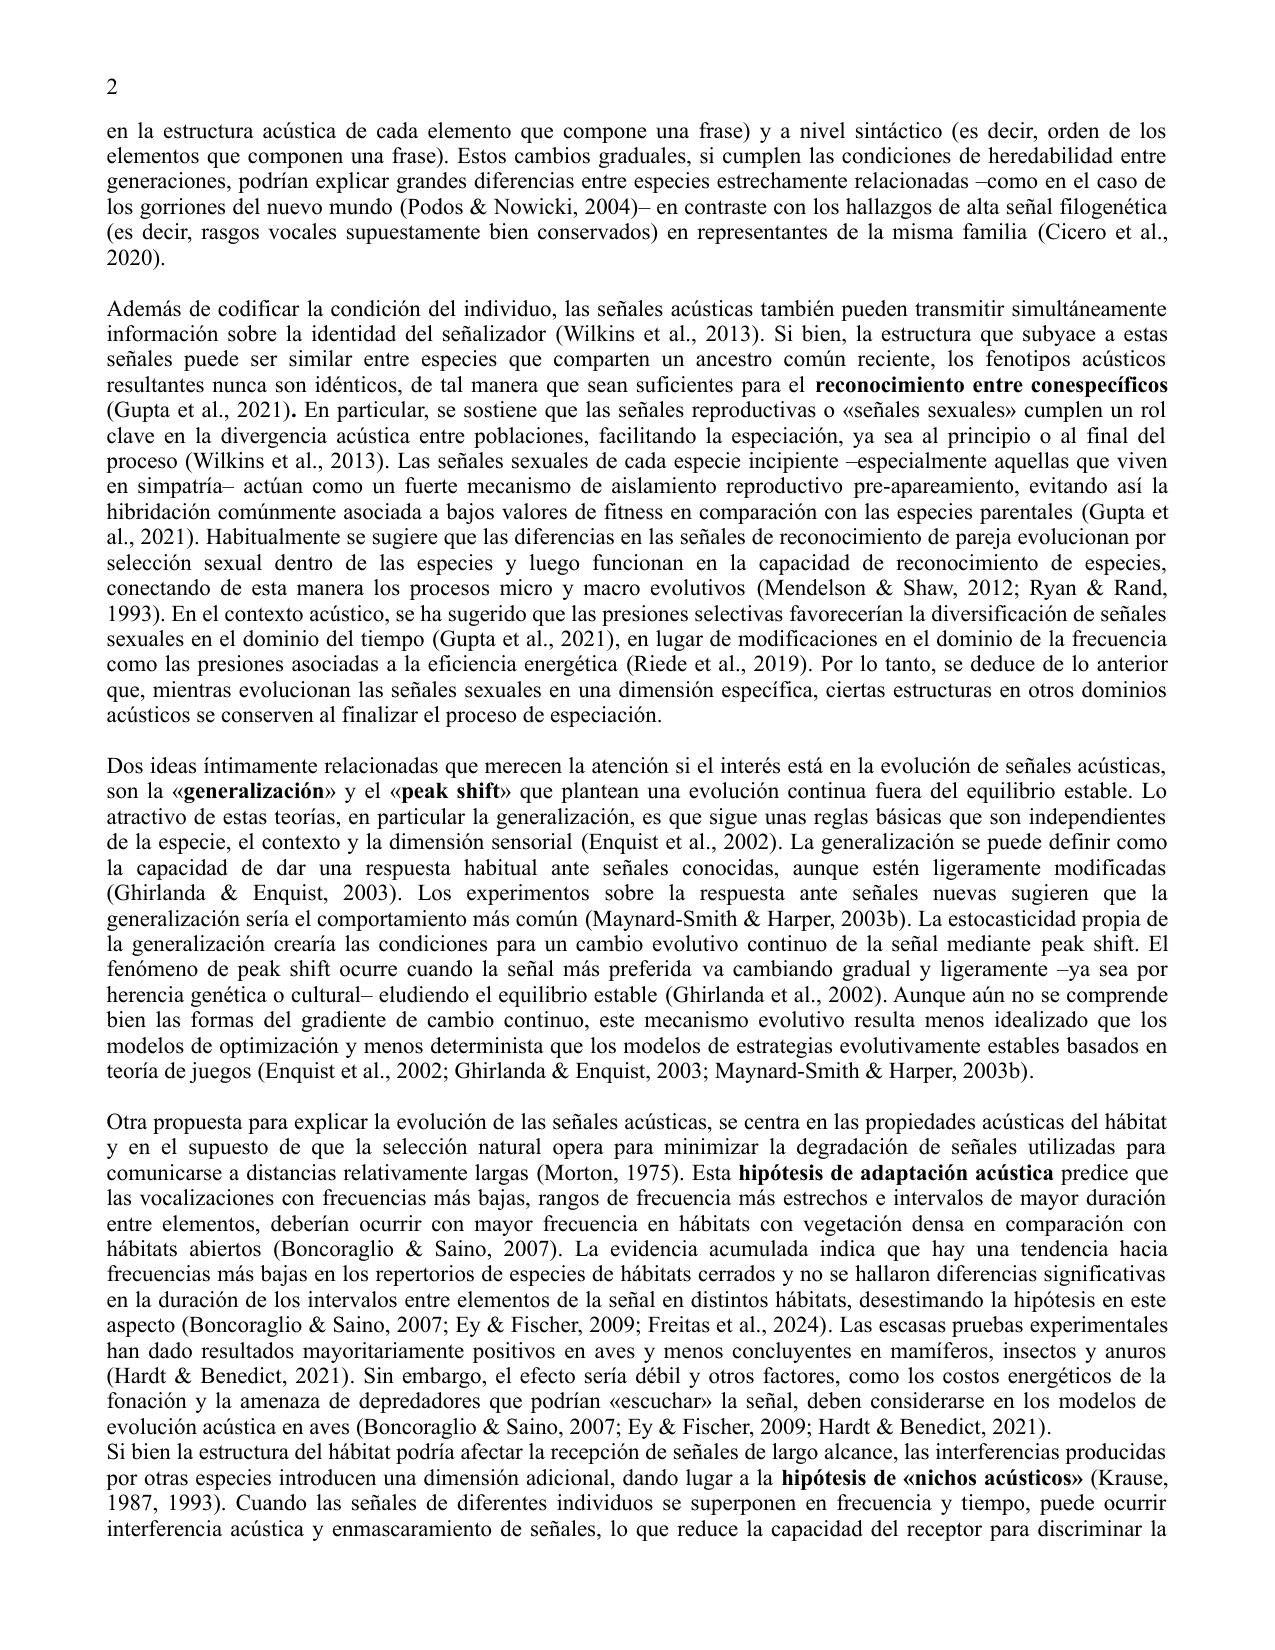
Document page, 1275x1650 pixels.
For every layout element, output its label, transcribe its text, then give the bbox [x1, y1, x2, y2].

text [106, 118, 1169, 270]
text Dos ideas íntimamente relacionadas que merecen la atención si el interés está en la evolución de señales acústicas, son la «generalización» y el «peak shift» que plantean una evolución continua fuera del equilibrio estable. Lo atractivo de estas teorías, en particular la generalización, es que sigue unas reglas básicas que son independientes de la especie, el contexto y la dimensión sensorial . La generalización se puede definir como la capacidad de dar una respuesta habitual ante señales conocidas, aunque estén ligeramente modificadas . Los experimentos sobre la respuesta ante señales nuevas sugieren que la generalización sería el comportamiento más común . La estocasticidad propia de la generalización crearía las condiciones para un cambio evolutivo continuo de la señal mediante peak shift. El fenómeno de peak shift ocurre cuando la señal más preferida va cambiando gradual y ligeramente –ya sea por herencia genética o cultural– eludiendo el equilibrio estable . Aunque aún no se comprende bien las formas del gradiente de cambio continuo, este mecanismo evolutivo resulta menos idealizado que los modelos de optimización y menos determinista que los modelos de estrategias evolutivamente estables basados en teoría de juegos . [106, 753, 1169, 1083]
text Además de codificar la condición del individuo, las señales acústicas también pueden transmitir simultáneamente información sobre la identidad del señalizador . Si bien, la estructura que subyace a estas señales puede ser similar entre especies que comparten un ancestro común reciente, los fenotipos acústicos resultantes nunca son idénticos, de tal manera que sean suficientes para el reconocimiento entre conespecíficos . En particular, se sostiene que las señales reproductivas o «señales sexuales» cumplen un rol clave en la divergencia acústica entre poblaciones, facilitando la especiación, ya sea al principio o al final del proceso . Las señales sexuales de cada especie incipiente –especialmente aquellas que viven en simpatría– actúan como un fuerte mecanismo de aislamiento reproductivo pre-apareamiento, evitando así la hibridación comúnmente asociada a bajos valores de fitness en comparación con las especies parentales . Habitualmente se sugiere que las diferencias en las señales de reconocimiento de pareja evolucionan por selección sexual dentro de las especies y luego funcionan en la capacidad de reconocimiento de especies, conectando de esta manera los procesos micro y macro evolutivos . En el contexto acústico, se ha sugerido que las presiones selectivas favorecerían la diversificación de señales sexuales en el dominio del tiempo , en lugar de modificaciones en el dominio de la frecuencia como las presiones asociadas a la eficiencia energética . Por lo tanto, se deduce de lo anterior que, mientras evolucionan las señales sexuales en una dimensión específica, ciertas estructuras en otros dominios acústicos se conserven al finalizar el proceso de especiación. [106, 296, 1169, 728]
text Otra propuesta para explicar la evolución de las señales acústicas, se centra en las propiedades acústicas del hábitat y en el supuesto de que la selección natural opera para minimizar la degradación de señales utilizadas para comunicarse a distancias relativamente largas . Esta hipótesis de adaptación acústica predice que las vocalizaciones con frecuencias más bajas, rangos de frecuencia más estrechos e intervalos de mayor duración entre elementos, deberían ocurrir con mayor frecuencia en hábitats con vegetación densa en comparación con hábitats abiertos . La evidencia acumulada indica que hay una tendencia hacia frecuencias más bajas en los repertorios de especies de hábitats cerrados y no se hallaron diferencias significativas en la duración de los intervalos entre elementos de la señal en distintos hábitats, desestimando la hipótesis en este aspecto . Las escasas pruebas experimentales han dado resultados mayoritariamente positivos en aves y menos concluyentes en mamíferos, insectos y anuros . Sin embargo, el efecto sería débil y otros factores, como los costos energéticos de la fonación y la amenaza de depredadores que podrían «escuchar» la señal, deben considerarse en los modelos de evolución acústica en aves . [106, 1109, 1169, 1439]
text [106, 1439, 1169, 1541]
